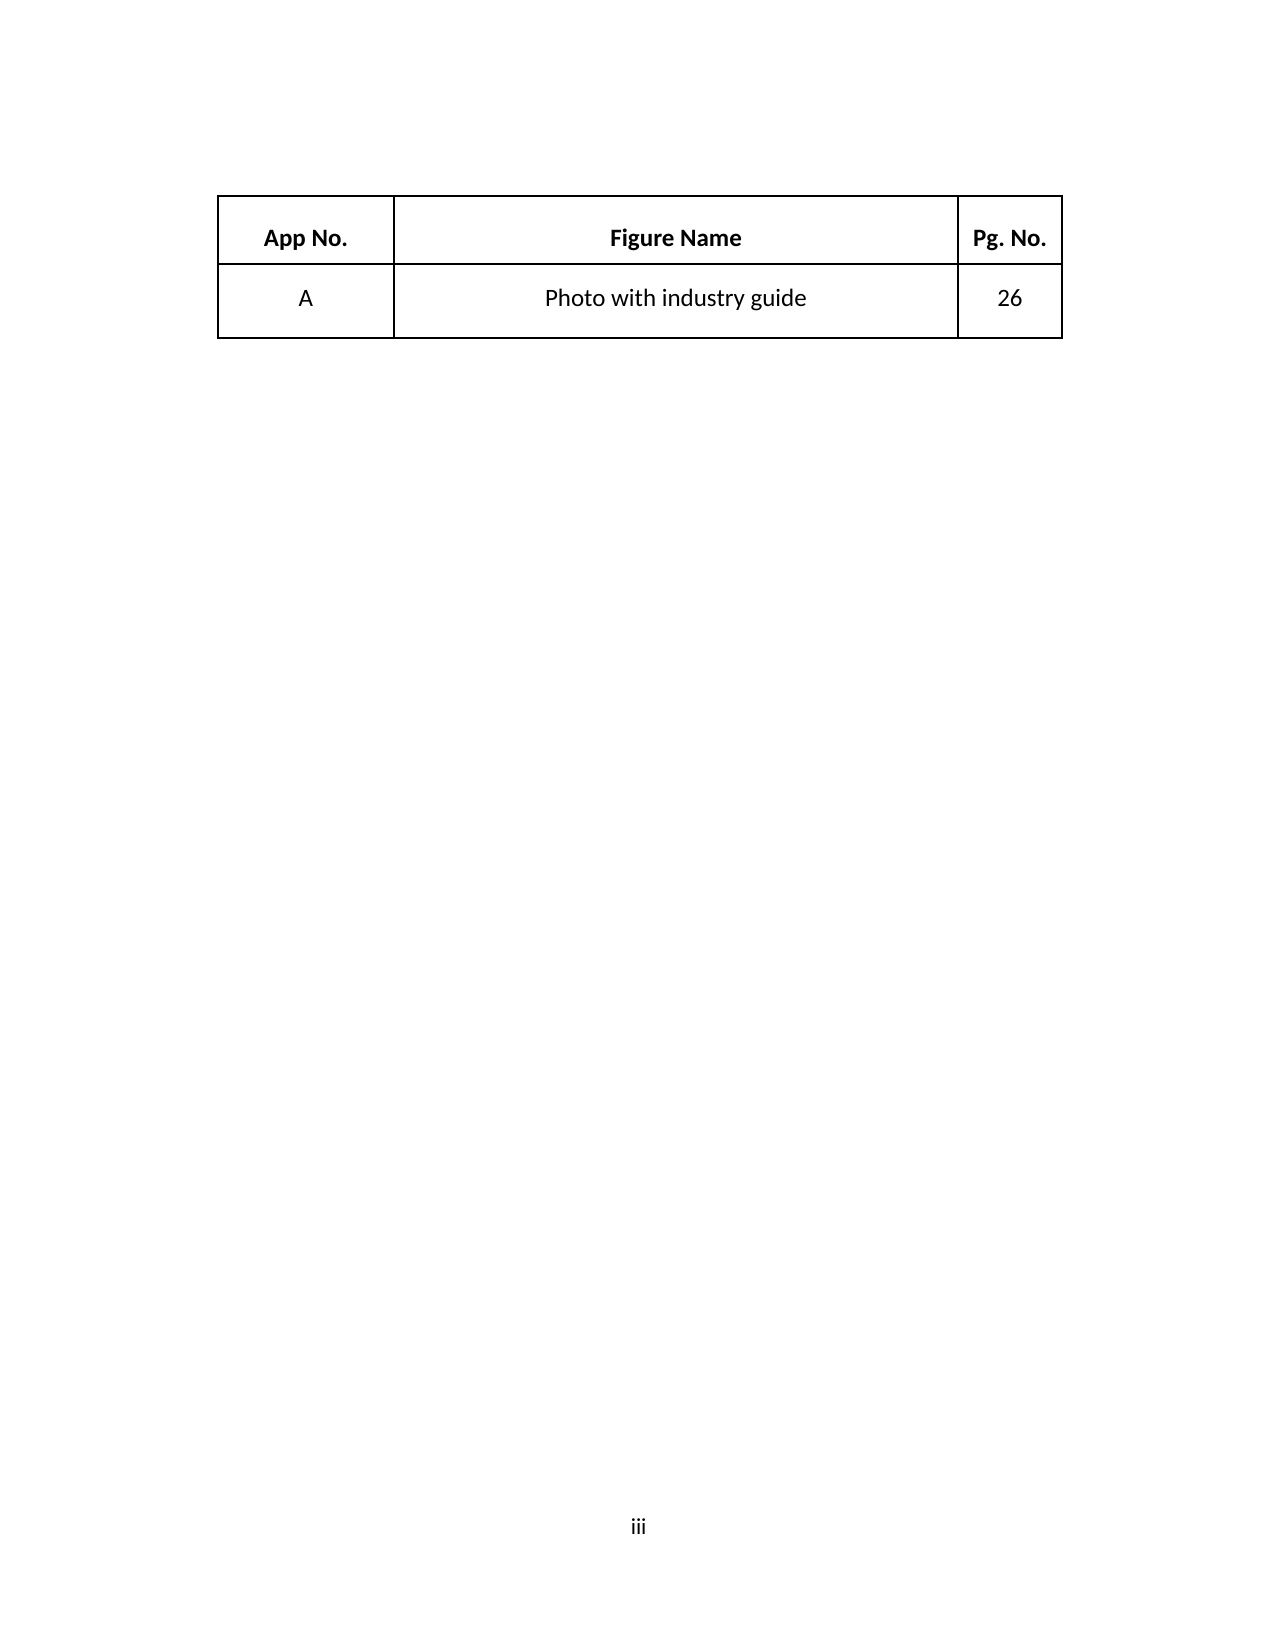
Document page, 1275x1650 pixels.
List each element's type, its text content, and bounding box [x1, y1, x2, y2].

table_header Figure Name [395, 197, 957, 263]
table_header App No. [219, 197, 393, 263]
table_cell Photo with industry guide [395, 265, 957, 337]
table_cell A [219, 265, 393, 337]
table_header Pg. No. [959, 197, 1061, 263]
table_cell 26 [959, 265, 1061, 337]
